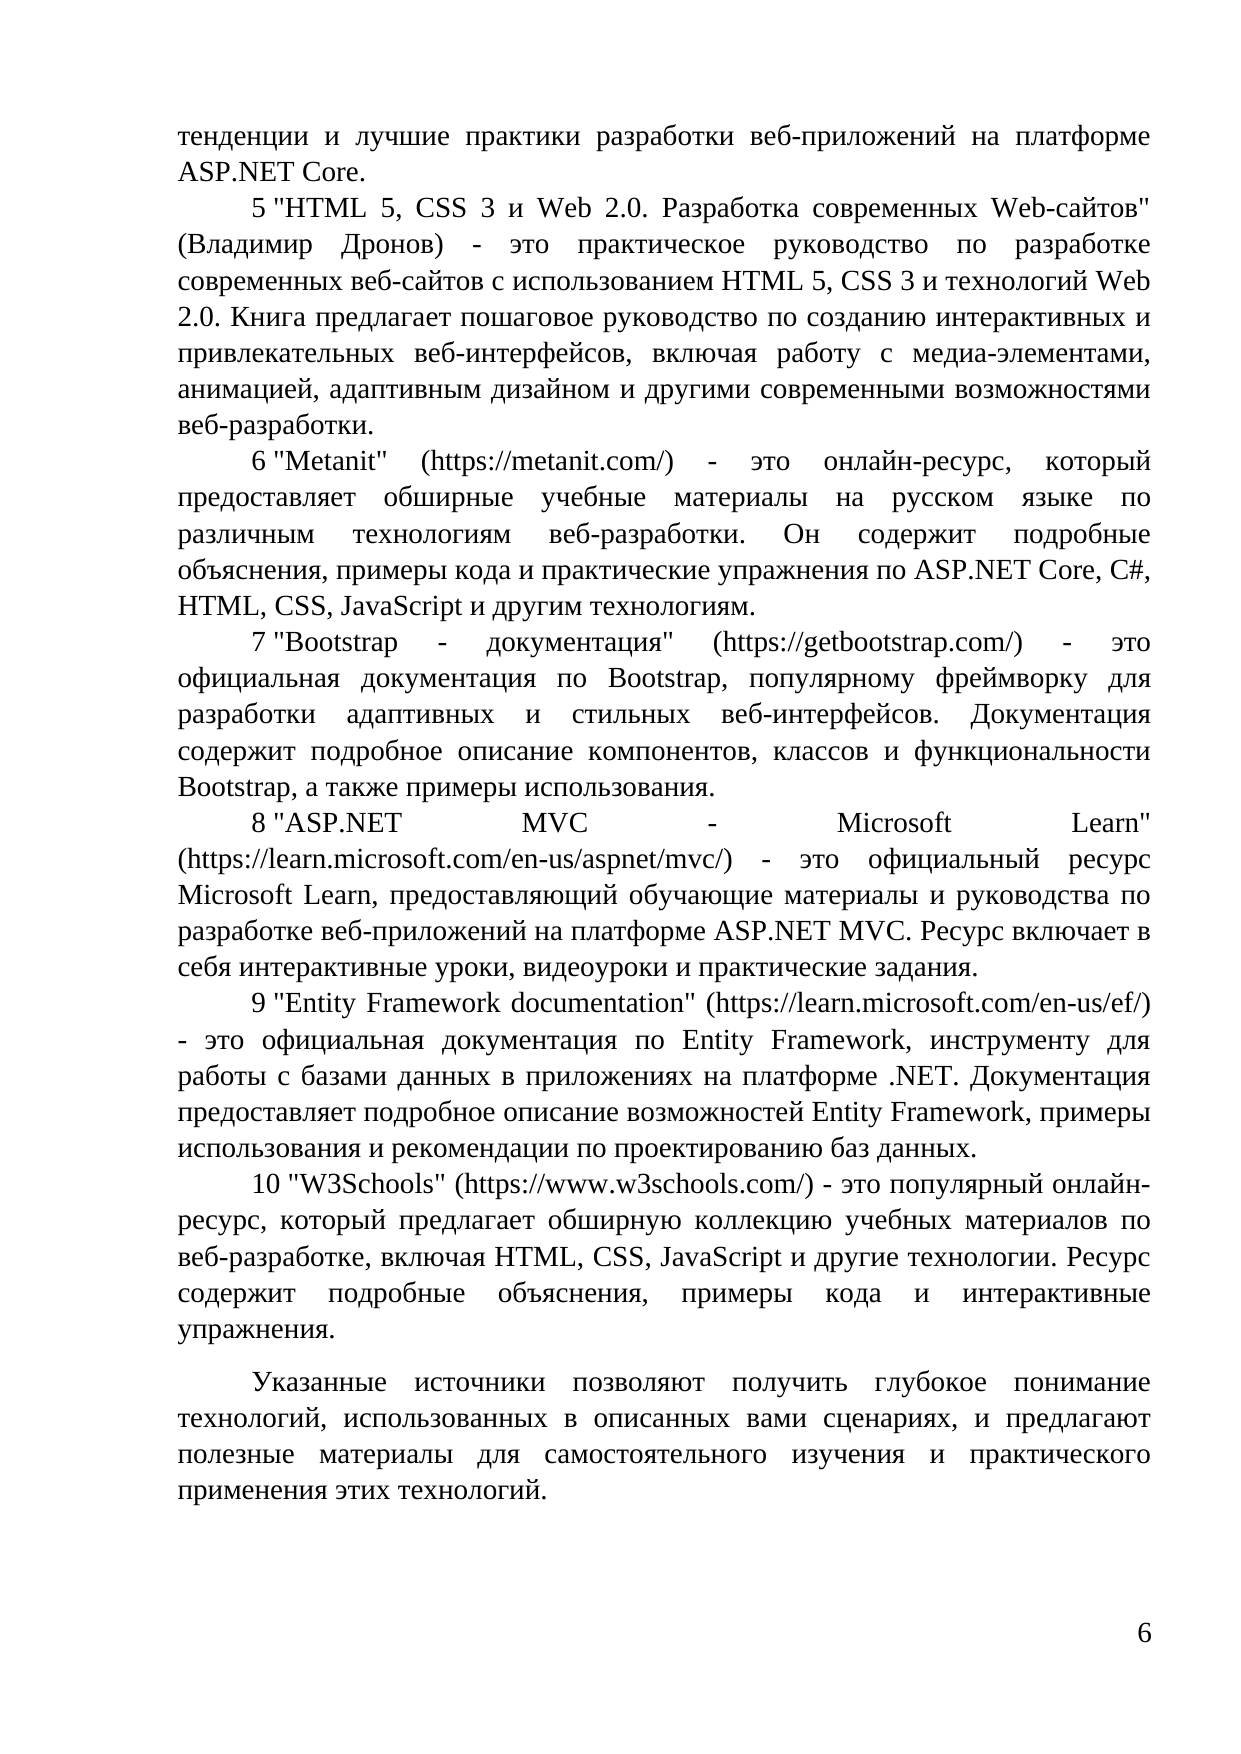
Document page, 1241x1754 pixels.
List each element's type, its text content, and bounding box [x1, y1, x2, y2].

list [177, 118, 1152, 188]
list "HTML 5, CSS 3 и Web 2.0. Разработка современных Web-сайтов" (Владимир Дронов) - это практическое руководство по разработке современных веб-сайтов с использованием HTML 5, CSS 3 и технологий Web 2.0. Книга предлагает пошаговое руководство по созданию интерактивных и привлекательных веб-интерфейсов, включая работу с медиа-элементами, анимацией, адаптивным дизайном и другими современными возможностями веб-разработки. [177, 190, 1152, 441]
list "ASP.NET MVC - Microsoft Learn" (https://learn.microsoft.com/en-us/aspnet/mvc/) - это официальный ресурс Microsoft Learn, предоставляющий обучающие материалы и руководства по разработке веб-приложений на платформе ASP.NET MVC. Ресурс включает в себя интерактивные уроки, видеоуроки и практические задания. [177, 805, 1152, 983]
list "Bootstrap - документация" (https://getbootstrap.com/) - это официальная документация по Bootstrap, популярному фреймворку для разработки адаптивных и стильных веб-интерфейсов. Документация содержит подробное описание компонентов, классов и функциональности Bootstrap, а также примеры использования. [177, 624, 1152, 802]
list "Metanit" (https://metanit.com/) - это онлайн-ресурс, который предоставляет обширные учебные материалы на русском языке по различным технологиям веб-разработки. Он содержит подробные объяснения, примеры кода и практические упражнения по ASP.NET Core, C#, HTML, CSS, JavaScript и другим технологиям. [177, 443, 1152, 622]
text Указанные источники позволяют получить глубокое понимание технологий, использованных в описанных вами сценариях, и предлагают полезные материалы для самостоятельного изучения и практического применения этих технологий. [177, 1364, 1152, 1506]
list "W3Schools" (https://www.w3schools.com/) - это популярный онлайн-ресурс, который предлагает обширную коллекцию учебных материалов по веб-разработке, включая HTML, CSS, JavaScript и другие технологии. Ресурс содержит подробные объяснения, примеры кода и интерактивные упражнения. [177, 1166, 1152, 1344]
list "Entity Framework documentation" (https://learn.microsoft.com/en-us/ef/) - это официальная документация по Entity Framework, инструменту для работы с базами данных в приложениях на платформе .NET. Документация предоставляет подробное описание возможностей Entity Framework, примеры использования и рекомендации по проектированию баз данных. [177, 986, 1152, 1164]
